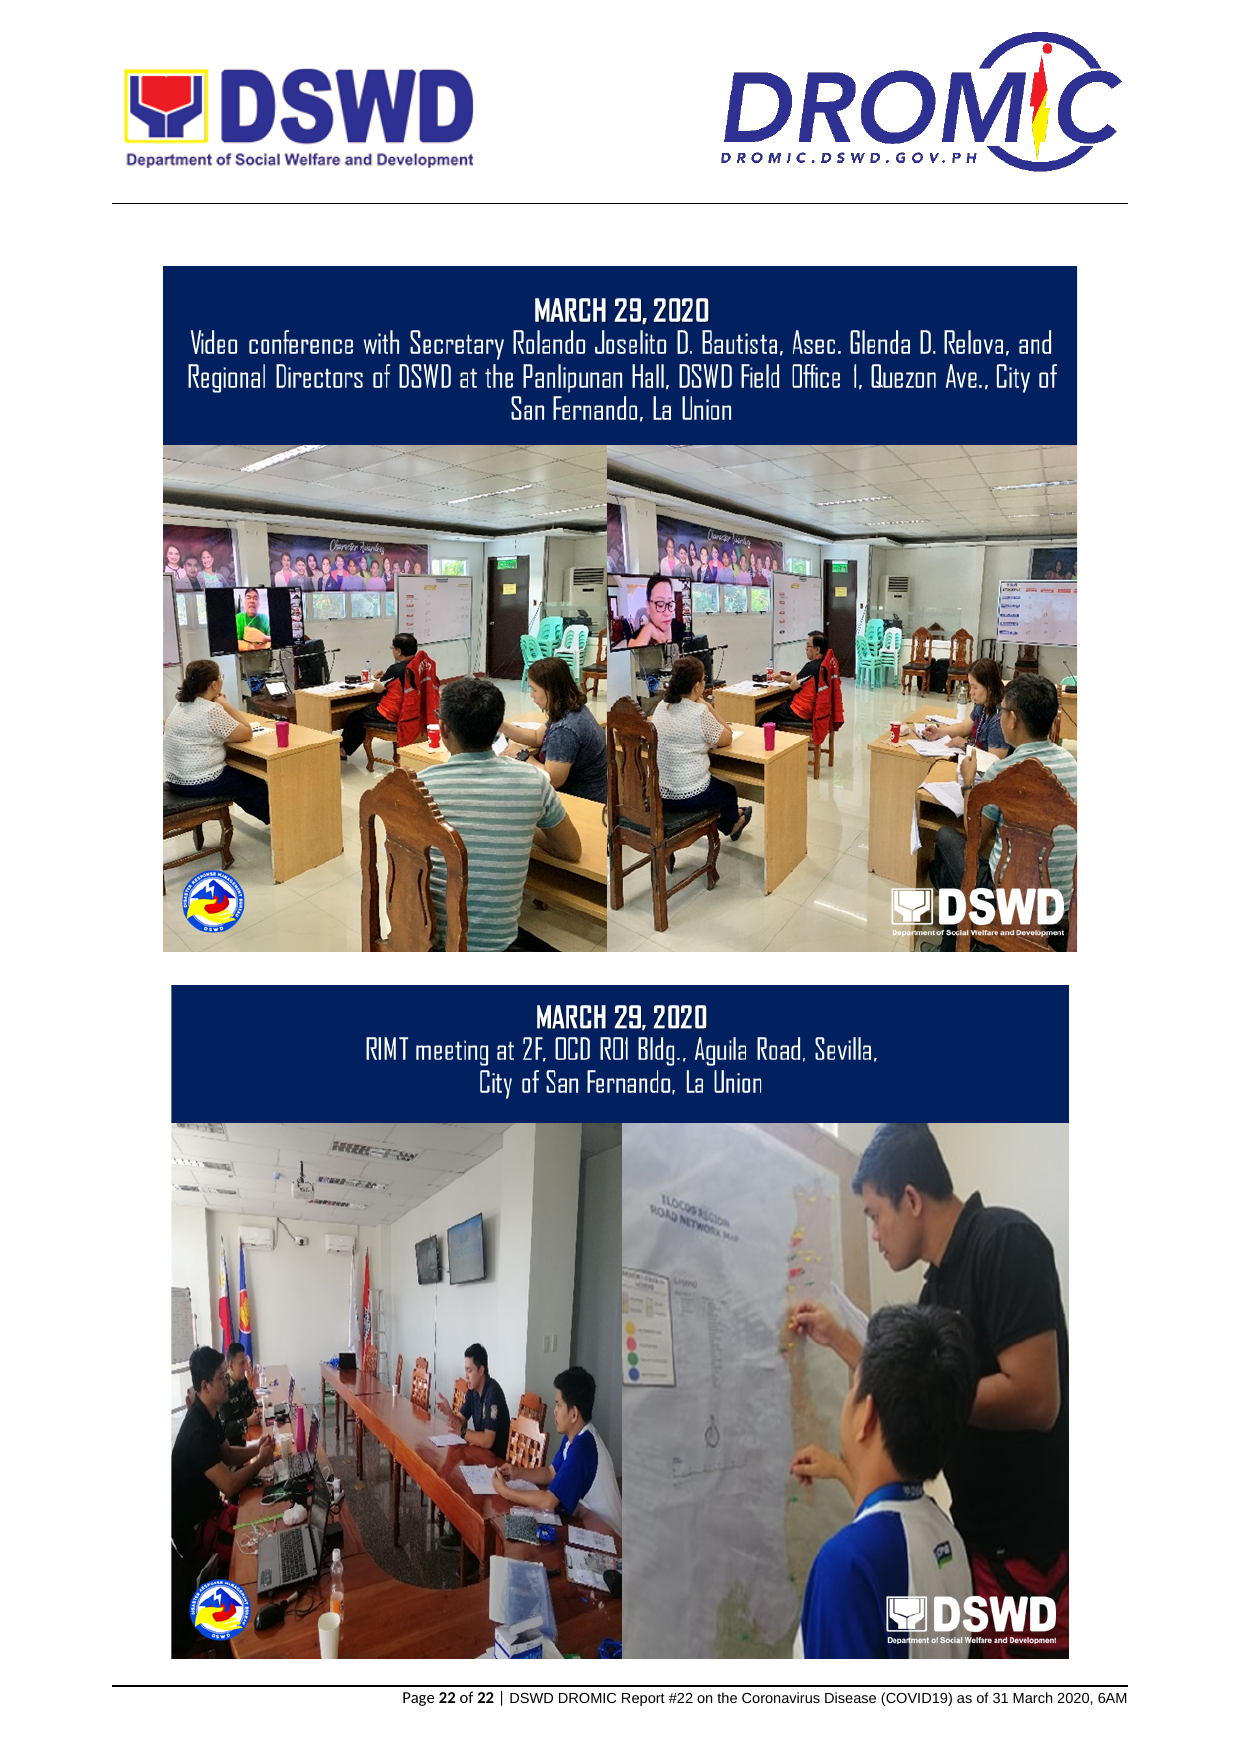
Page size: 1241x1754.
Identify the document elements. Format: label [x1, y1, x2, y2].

picture [676, 31, 1162, 172]
picture [163, 266, 1078, 952]
picture [112, 65, 487, 173]
picture [171, 985, 1069, 1659]
